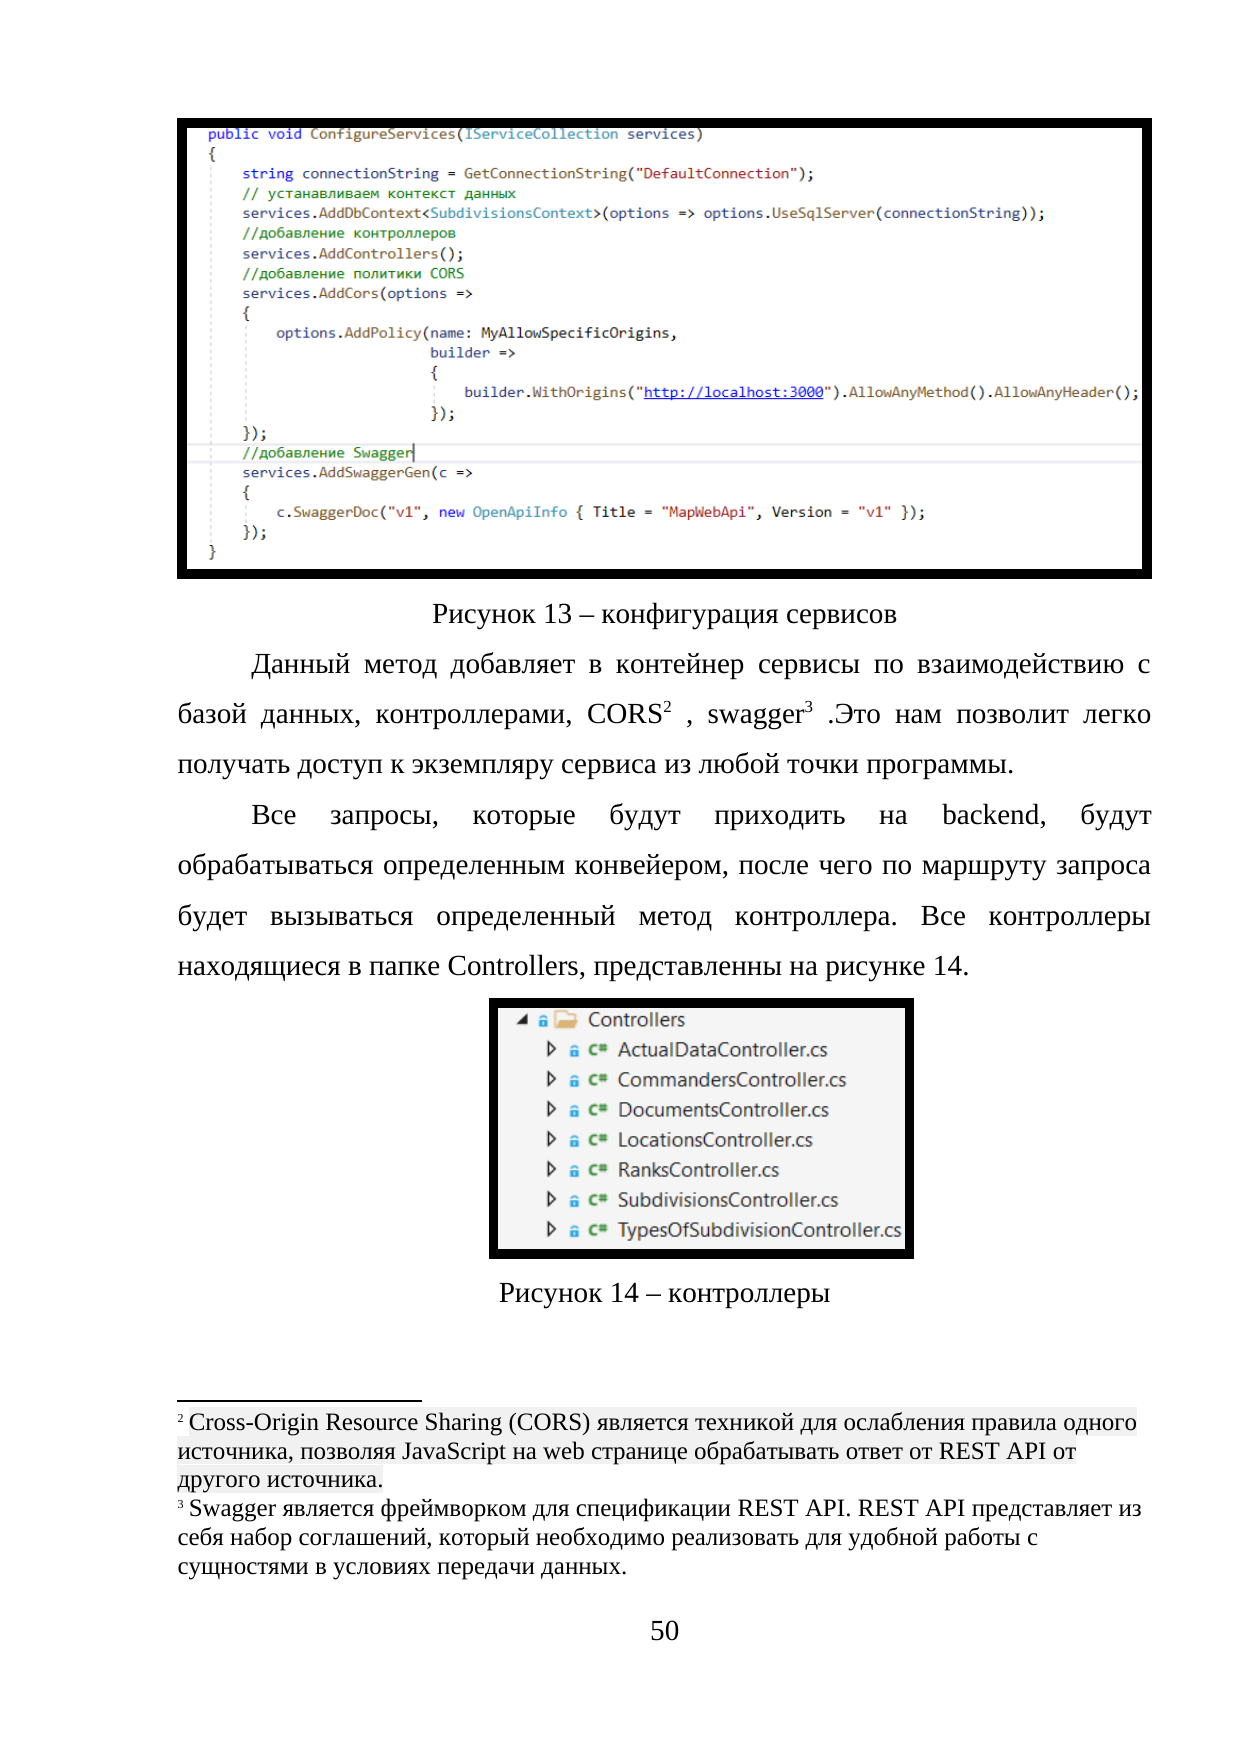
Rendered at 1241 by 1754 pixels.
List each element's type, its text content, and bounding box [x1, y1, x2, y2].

text Рисунок 13 – конфигурация сервисов [177, 596, 1152, 629]
picture [498, 1008, 905, 1249]
text Все запросы, которые будут приходить на backend, будут обрабатываться определенным конвейером, после чего по маршруту запроса будет вызываться определенный метод контроллера. Все контроллеры находящиеся в папке Controllers, представленны на рисунке 14. [177, 797, 1152, 981]
picture [187, 128, 1142, 569]
text Данный метод добавляет в контейнер сервисы по взаимодействию с базой данных, контроллерами, CORS , swagger .Это нам позволит легко получать доступ к экземпляру сервиса из любой точки программы. [177, 646, 1152, 780]
